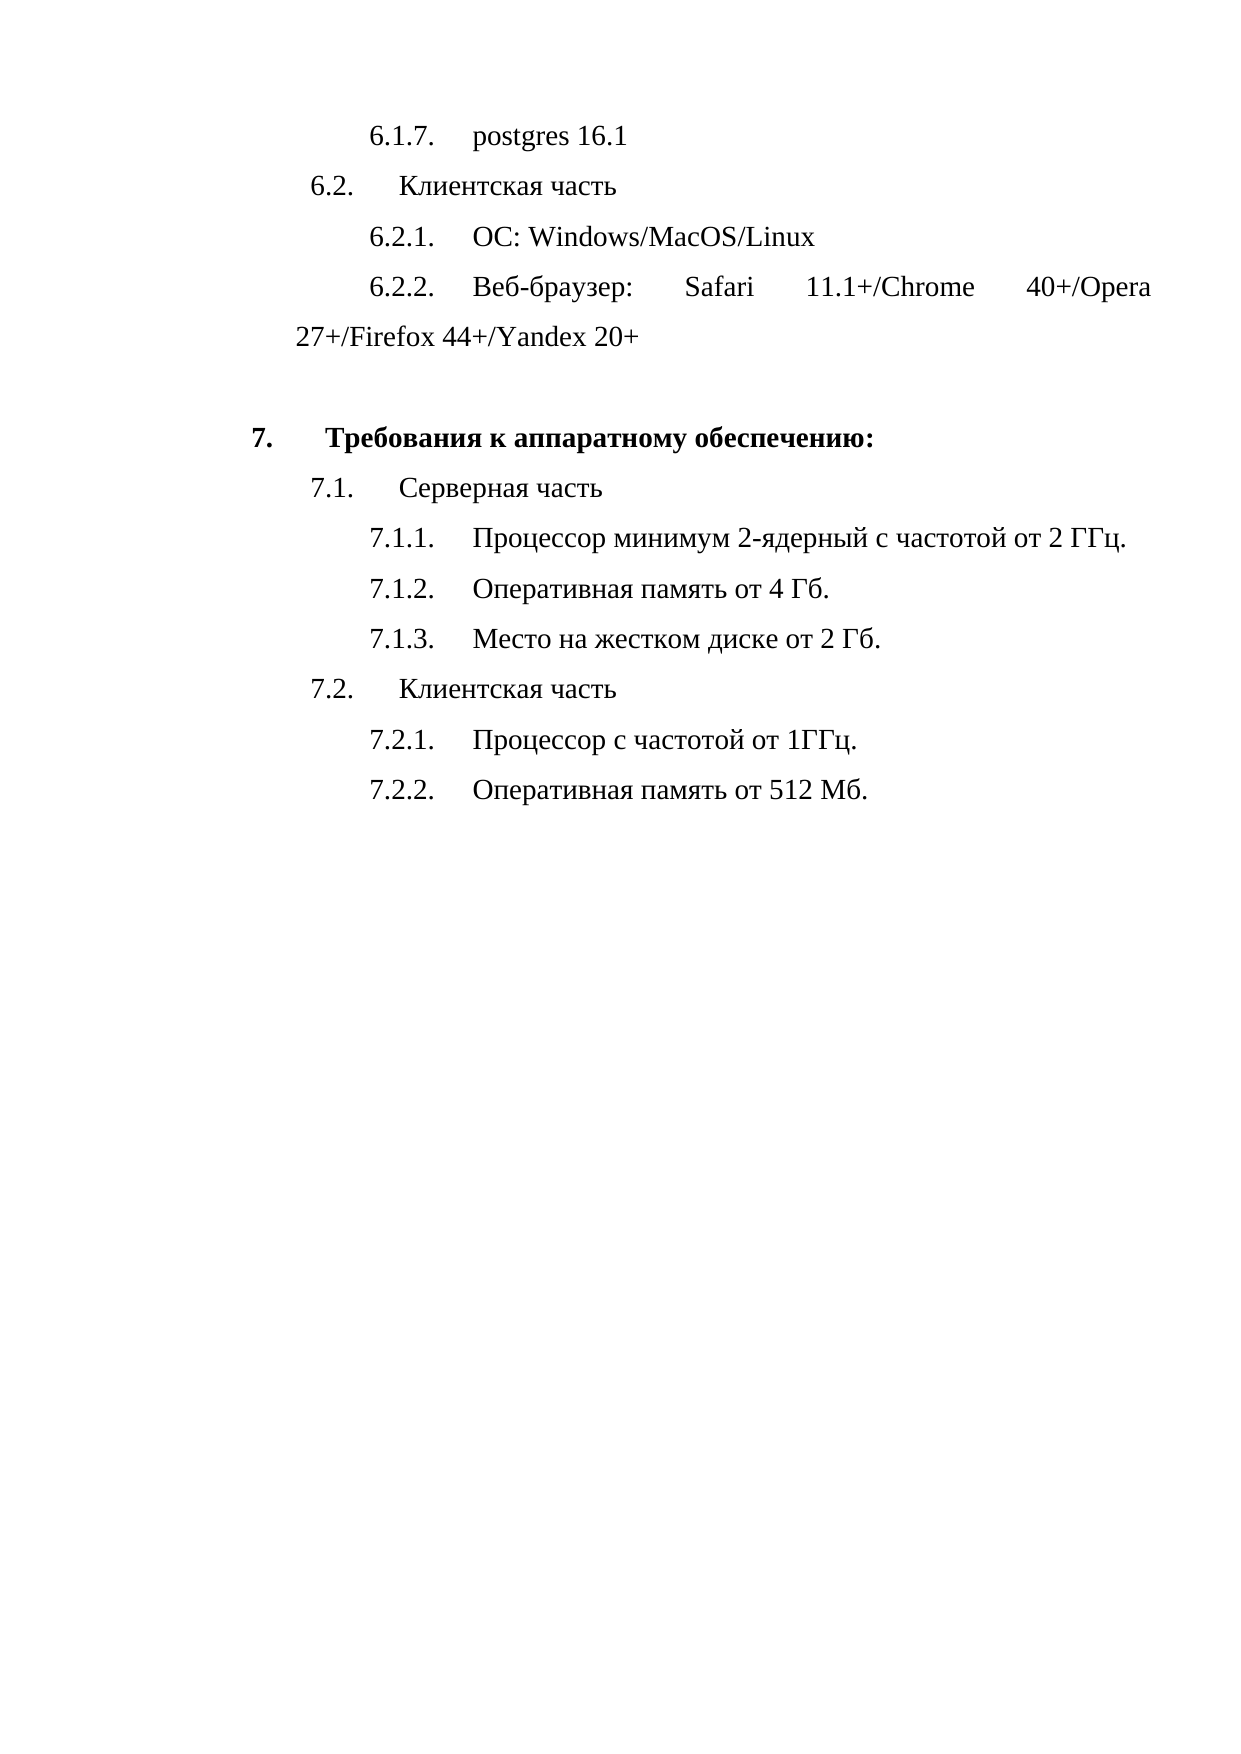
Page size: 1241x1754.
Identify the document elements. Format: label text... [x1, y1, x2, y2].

list Веб-браузер: Safari 11.1+/Chrome 40+/Opera 27+/Firefox 44+/Yandex 20+ [295, 269, 1152, 353]
list Оперативная память от 512 Мб. [295, 772, 1152, 806]
list ОС: Windows/MacOS/Linux [295, 219, 1152, 252]
list Место на жестком диске от 2 Гб. [295, 621, 1152, 655]
list Процессор минимум 2-ядерный с частотой от 2 ГГц. [295, 521, 1152, 554]
list Серверная часть [236, 470, 1152, 504]
list Требования к аппаратному обеспечению: [177, 420, 1152, 453]
list Оперативная память от 4 Гб. [295, 571, 1152, 604]
list Процессор с частотой от 1ГГц. [295, 722, 1152, 755]
list Клиентская часть [236, 672, 1152, 705]
list postgres 16.1 [295, 118, 1152, 152]
list Клиентская часть [236, 168, 1152, 202]
